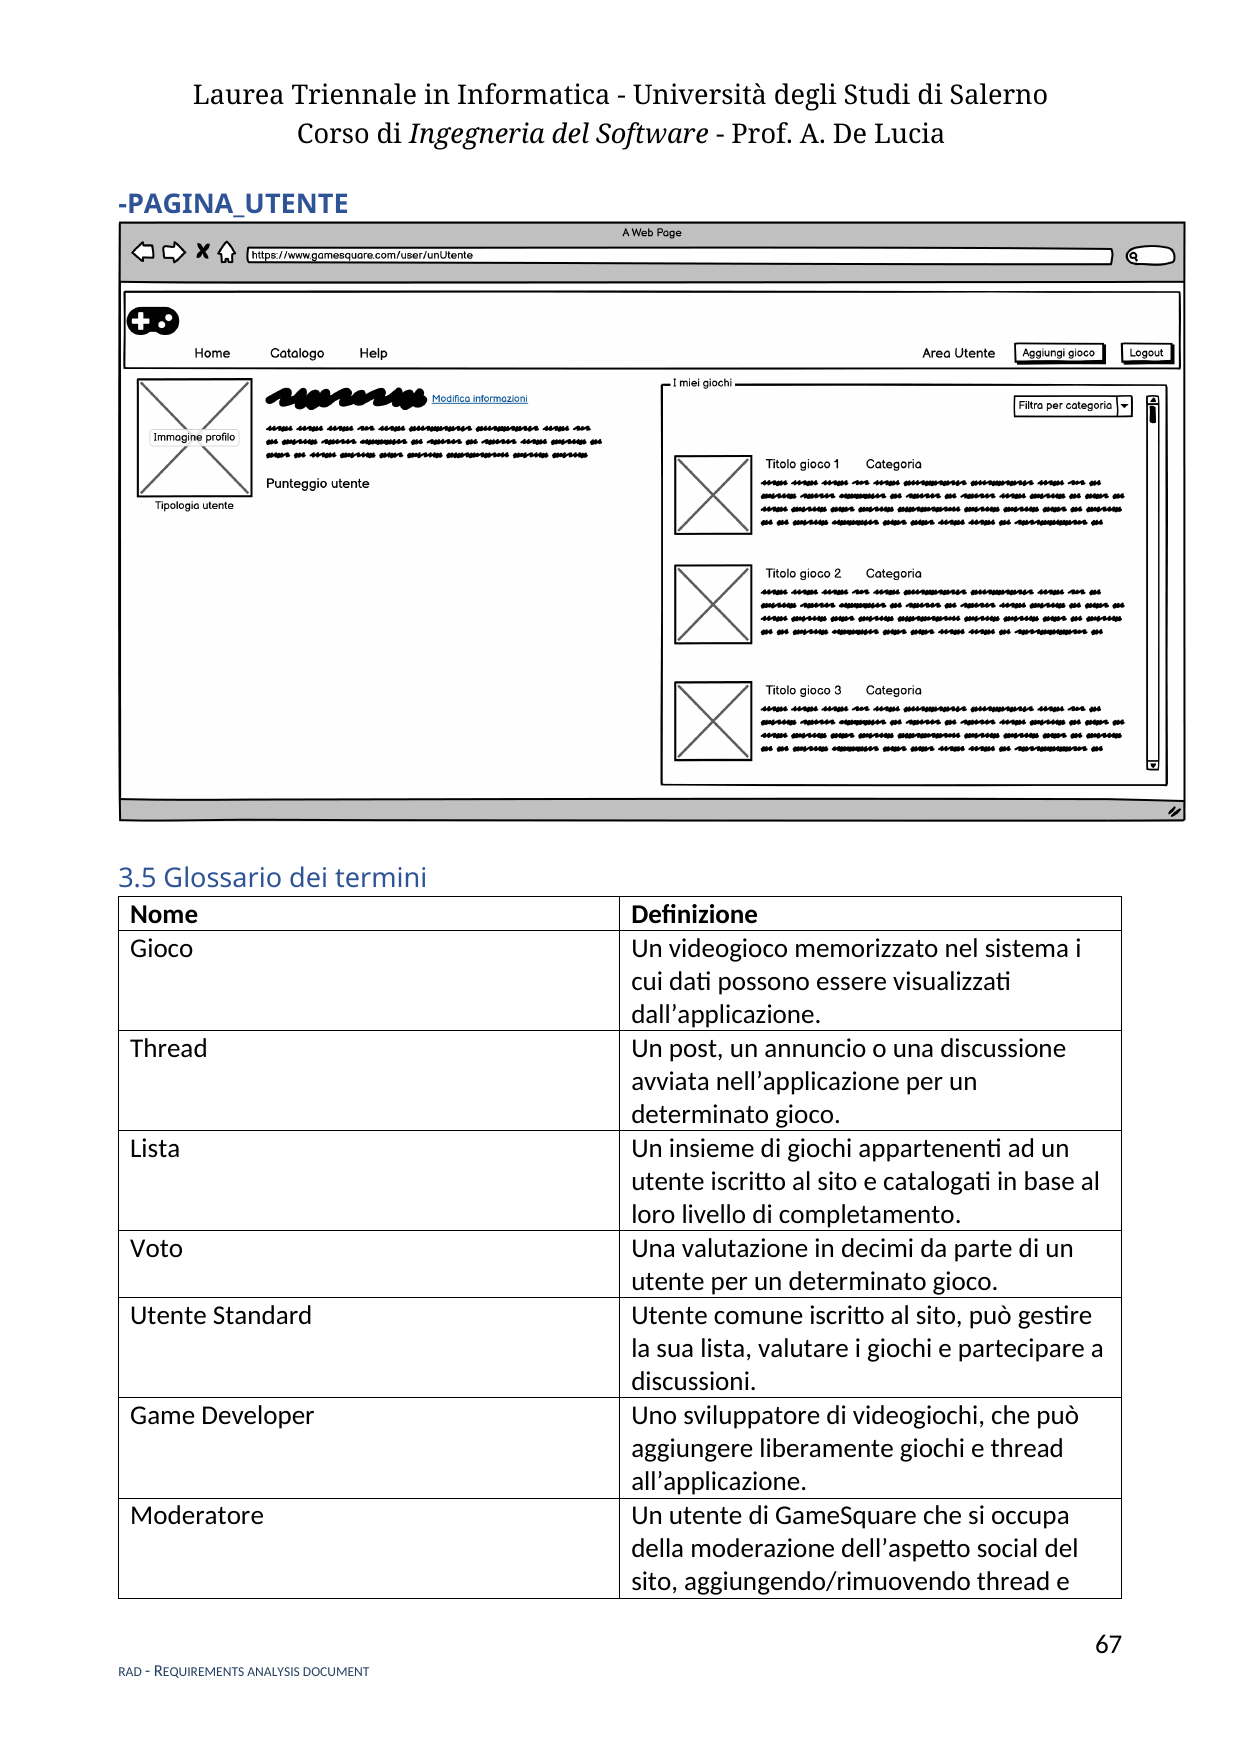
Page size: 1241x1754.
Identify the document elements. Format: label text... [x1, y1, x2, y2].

table_header Nome [119, 897, 619, 930]
table_cell Gioco [119, 931, 619, 1030]
table_cell Moderatore [119, 1499, 619, 1597]
picture [118, 221, 1186, 822]
subtitle 3.5 Glossario dei termini [118, 859, 1122, 896]
table_cell Voto [119, 1231, 619, 1297]
table_cell Thread [119, 1031, 619, 1130]
table_cell Game Developer [119, 1398, 619, 1497]
table_cell Un videogioco memorizzato nel sistema i cui dati possono essere visualizzati dall’applicazione. [620, 931, 1121, 1030]
table_cell Lista [119, 1131, 619, 1230]
table_header Definizione [620, 897, 1121, 930]
subtitle -PAGINA_UTENTE [118, 185, 1122, 221]
table_cell Utente comune iscritto al sito, può gestire la sua lista, valutare i giochi e partecipare a discussioni. [620, 1298, 1121, 1397]
table_cell Un post, un annuncio o una discussione avviata nell’applicazione per un determinato gioco. [620, 1031, 1121, 1130]
table_cell Utente Standard [119, 1298, 619, 1397]
table_cell Una valutazione in decimi da parte di un utente per un determinato gioco. [620, 1231, 1121, 1297]
table_cell Un insieme di giochi appartenenti ad un utente iscritto al sito e catalogati in base al loro livello di completamento. [620, 1131, 1121, 1230]
table_cell Uno sviluppatore di videogiochi, che può aggiungere liberamente giochi e thread all’applicazione. [620, 1398, 1121, 1497]
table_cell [620, 1499, 1121, 1597]
